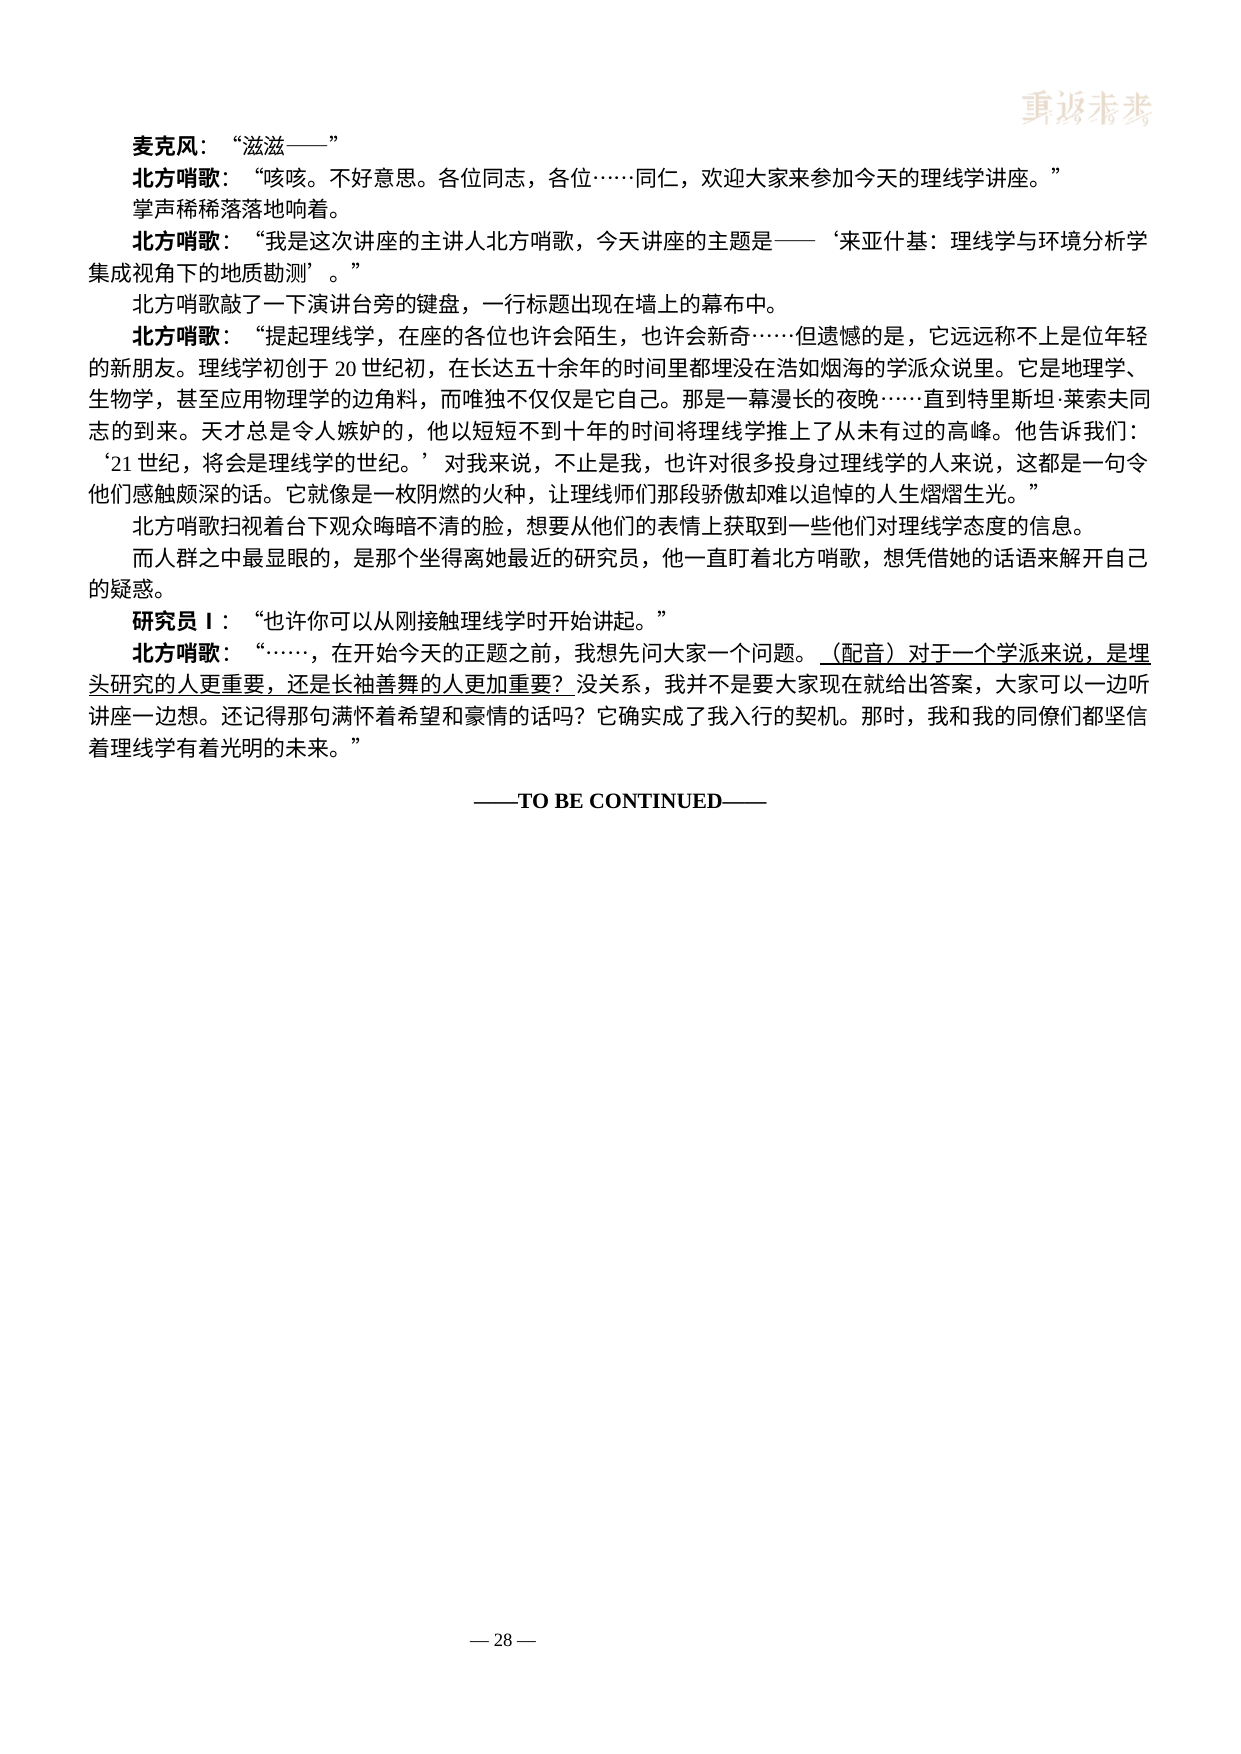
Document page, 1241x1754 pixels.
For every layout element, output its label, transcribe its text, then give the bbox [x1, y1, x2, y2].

text 北方哨歌：“我是这次讲座的主讲人北方哨歌，今天讲座的主题是——‘来亚什基：理线学与环境分析学集成视角下的地质勘测’。” [88, 224, 1152, 287]
text 麦克风：“滋滋——” [88, 129, 1152, 161]
text 北方哨歌：“……，在开始今天的正题之前，我想先问大家一个问题。（配音）对于一个学派来说，是埋头研究的人更重要，还是长袖善舞的人更加重要？没关系，我并不是要大家现在就给出答案，大家可以一边听讲座一边想。还记得那句满怀着希望和豪情的话吗？它确实成了我入行的契机。那时，我和我的同僚们都坚信着理线学有着光明的未来。” [88, 636, 1152, 762]
text 北方哨歌敲了一下演讲台旁的键盘，一行标题出现在墙上的幕布中。 [88, 287, 1152, 319]
text 研究员Ⅰ：“也许你可以从刚接触理线学时开始讲起。” [88, 604, 1152, 636]
text 北方哨歌：“提起理线学，在座的各位也许会陌生，也许会新奇……但遗憾的是，它远远称不上是位年轻的新朋友。理线学初创于20世纪初，在长达五十余年的时间里都埋没在浩如烟海的学派众说里。它是地理学、生物学，甚至应用物理学的边角料，而唯独不仅仅是它自己。那是一幕漫长的夜晚……直到特里斯坦·莱索夫同志的到来。天才总是令人嫉妒的，他以短短不到十年的时间将理线学推上了从未有过的高峰。他告诉我们：‘21世纪，将会是理线学的世纪。’对我来说，不止是我，也许对很多投身过理线学的人来说，这都是一句令他们感触颇深的话。它就像是一枚阴燃的火种，让理线师们那段骄傲却难以追悼的人生熠熠生光。” [88, 319, 1152, 509]
text 北方哨歌：“咳咳。不好意思。各位同志，各位……同仁，欢迎大家来参加今天的理线学讲座。” [88, 161, 1152, 192]
picture [1022, 90, 1152, 127]
text 北方哨歌扫视着台下观众晦暗不清的脸，想要从他们的表情上获取到一些他们对理线学态度的信息。 [88, 509, 1152, 541]
text 掌声稀稀落落地响着。 [88, 192, 1152, 224]
text 而人群之中最显眼的，是那个坐得离她最近的研究员，他一直盯着北方哨歌，想凭借她的话语来解开自己的疑惑。 [88, 541, 1152, 604]
text ——TO BE CONTINUED—— [88, 788, 1152, 813]
